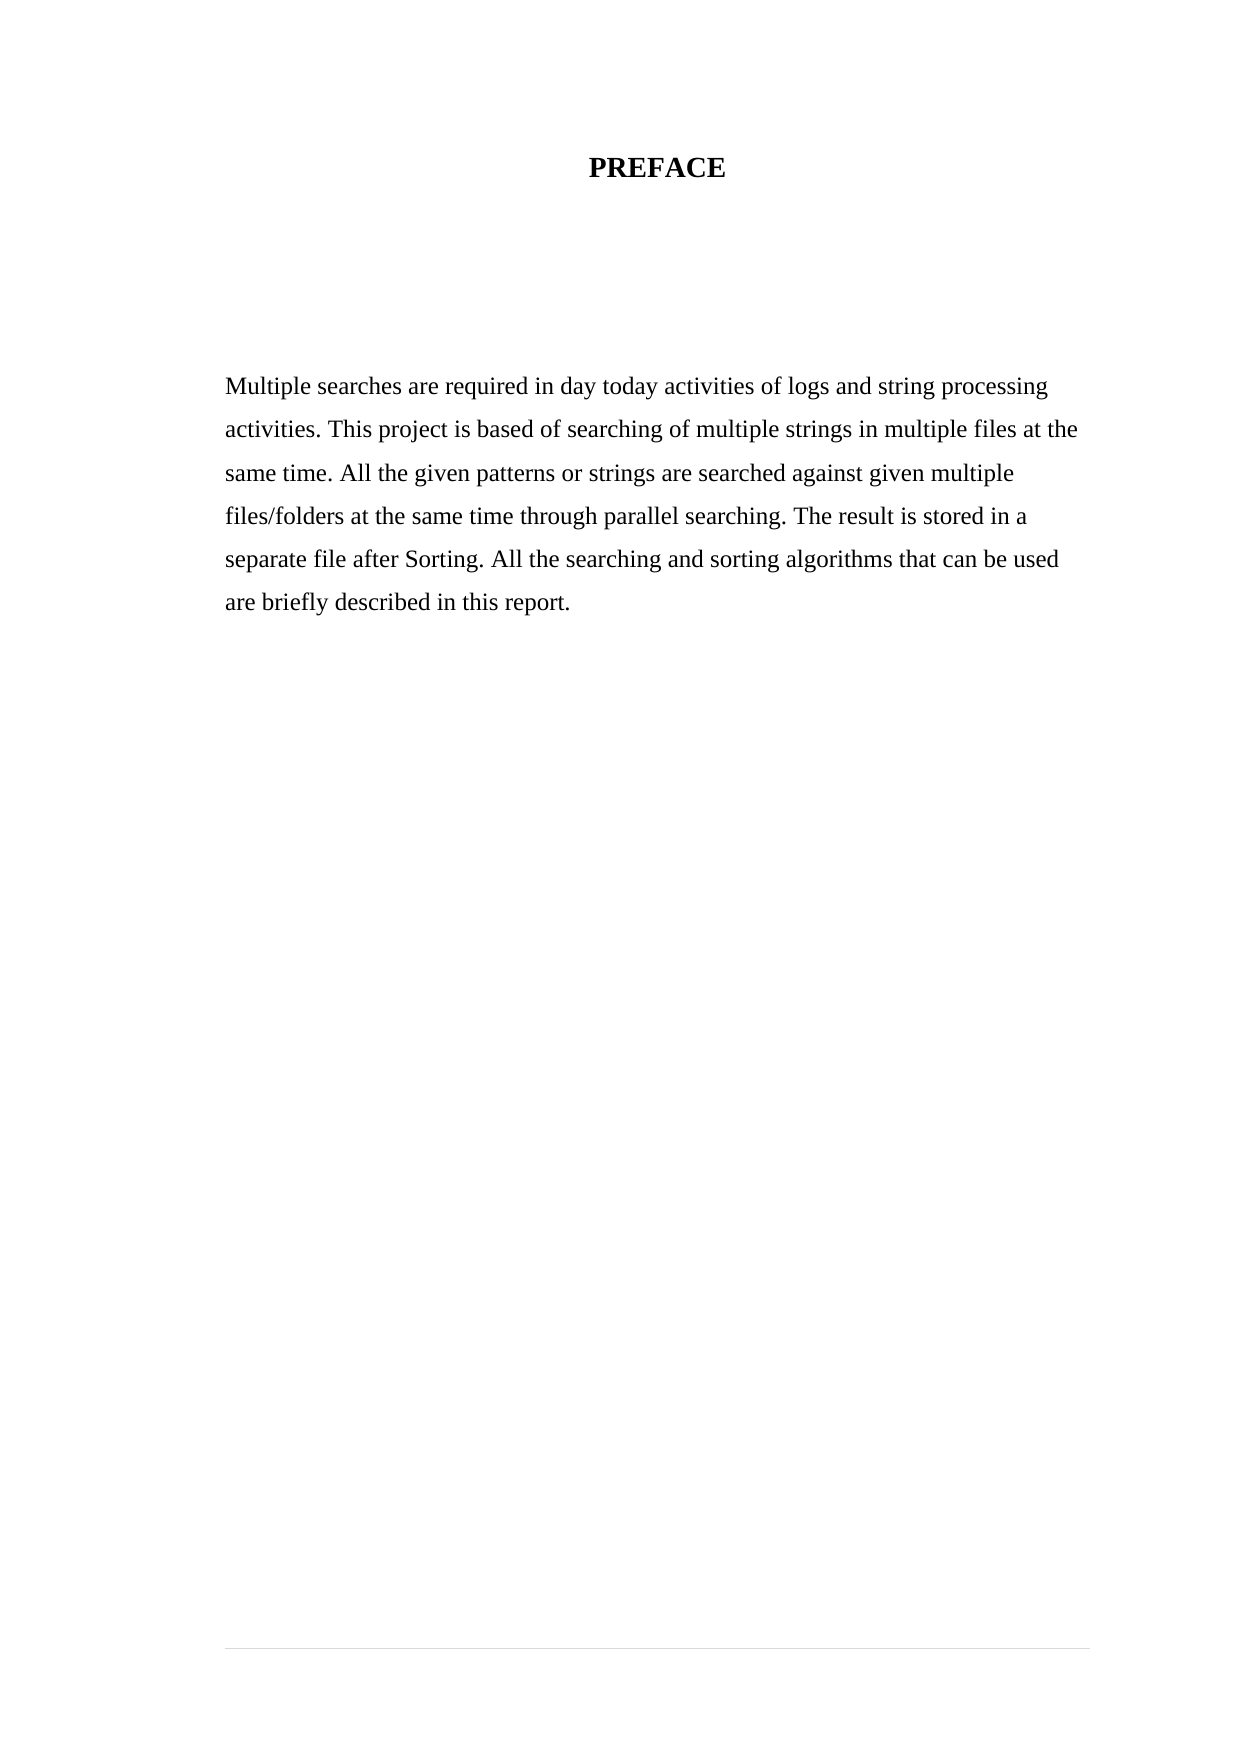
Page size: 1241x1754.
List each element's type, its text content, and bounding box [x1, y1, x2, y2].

text PREFACE [225, 150, 1090, 183]
text Multiple searches are required in day today activities of logs and string processing activities. This project is based of searching of multiple strings in multiple files at the same time. All the given patterns or strings are searched against given multiple files/folders at the same time through parallel searching. The result is stored in a separate file after Sorting. All the searching and sorting algorithms that can be used are briefly described in this report. [225, 371, 1090, 616]
